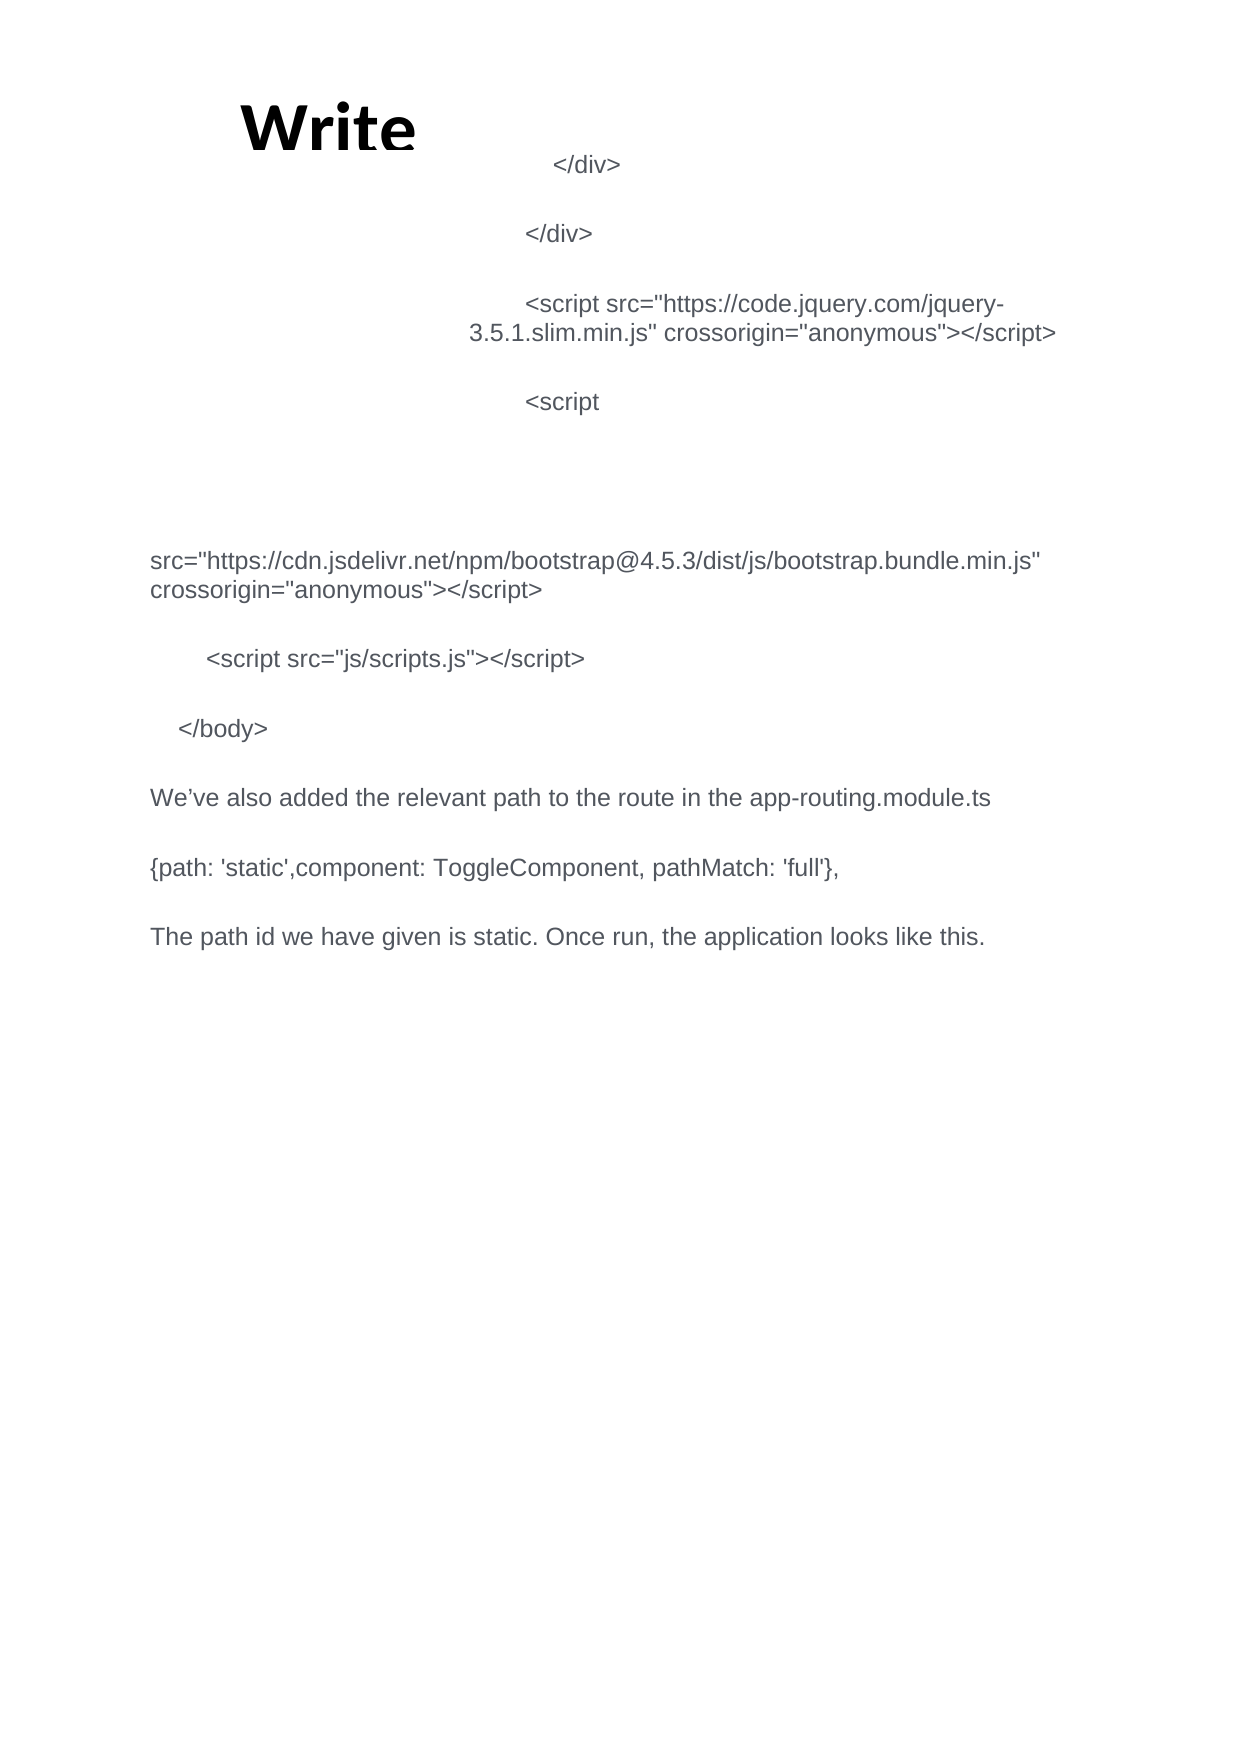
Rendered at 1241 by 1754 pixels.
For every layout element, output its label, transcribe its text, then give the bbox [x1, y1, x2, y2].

text </div> [150, 219, 1090, 248]
text </div> [150, 150, 1090, 179]
text <script src="https://code.jquery.com/jquery-3.5.1.slim.min.js" crossorigin="anonymous"></script> [150, 289, 1090, 346]
text </body> [150, 714, 1090, 743]
text <script src="js/scripts.js"></script> [150, 644, 1090, 673]
text The path id we have given is static. Once run, the application looks like this. [150, 922, 1090, 951]
text {path: 'static',component: ToggleComponent, pathMatch: 'full'}, [150, 853, 1090, 881]
text We’ve also added the relevant path to the route in the app-routing.module.ts [150, 783, 1090, 812]
text <script src="https://cdn.jsdelivr.net/npm/bootstrap@4.5.3/dist/js/bootstrap.bundle.min.js" crossorigin="anonymous"></script> [150, 387, 1090, 604]
